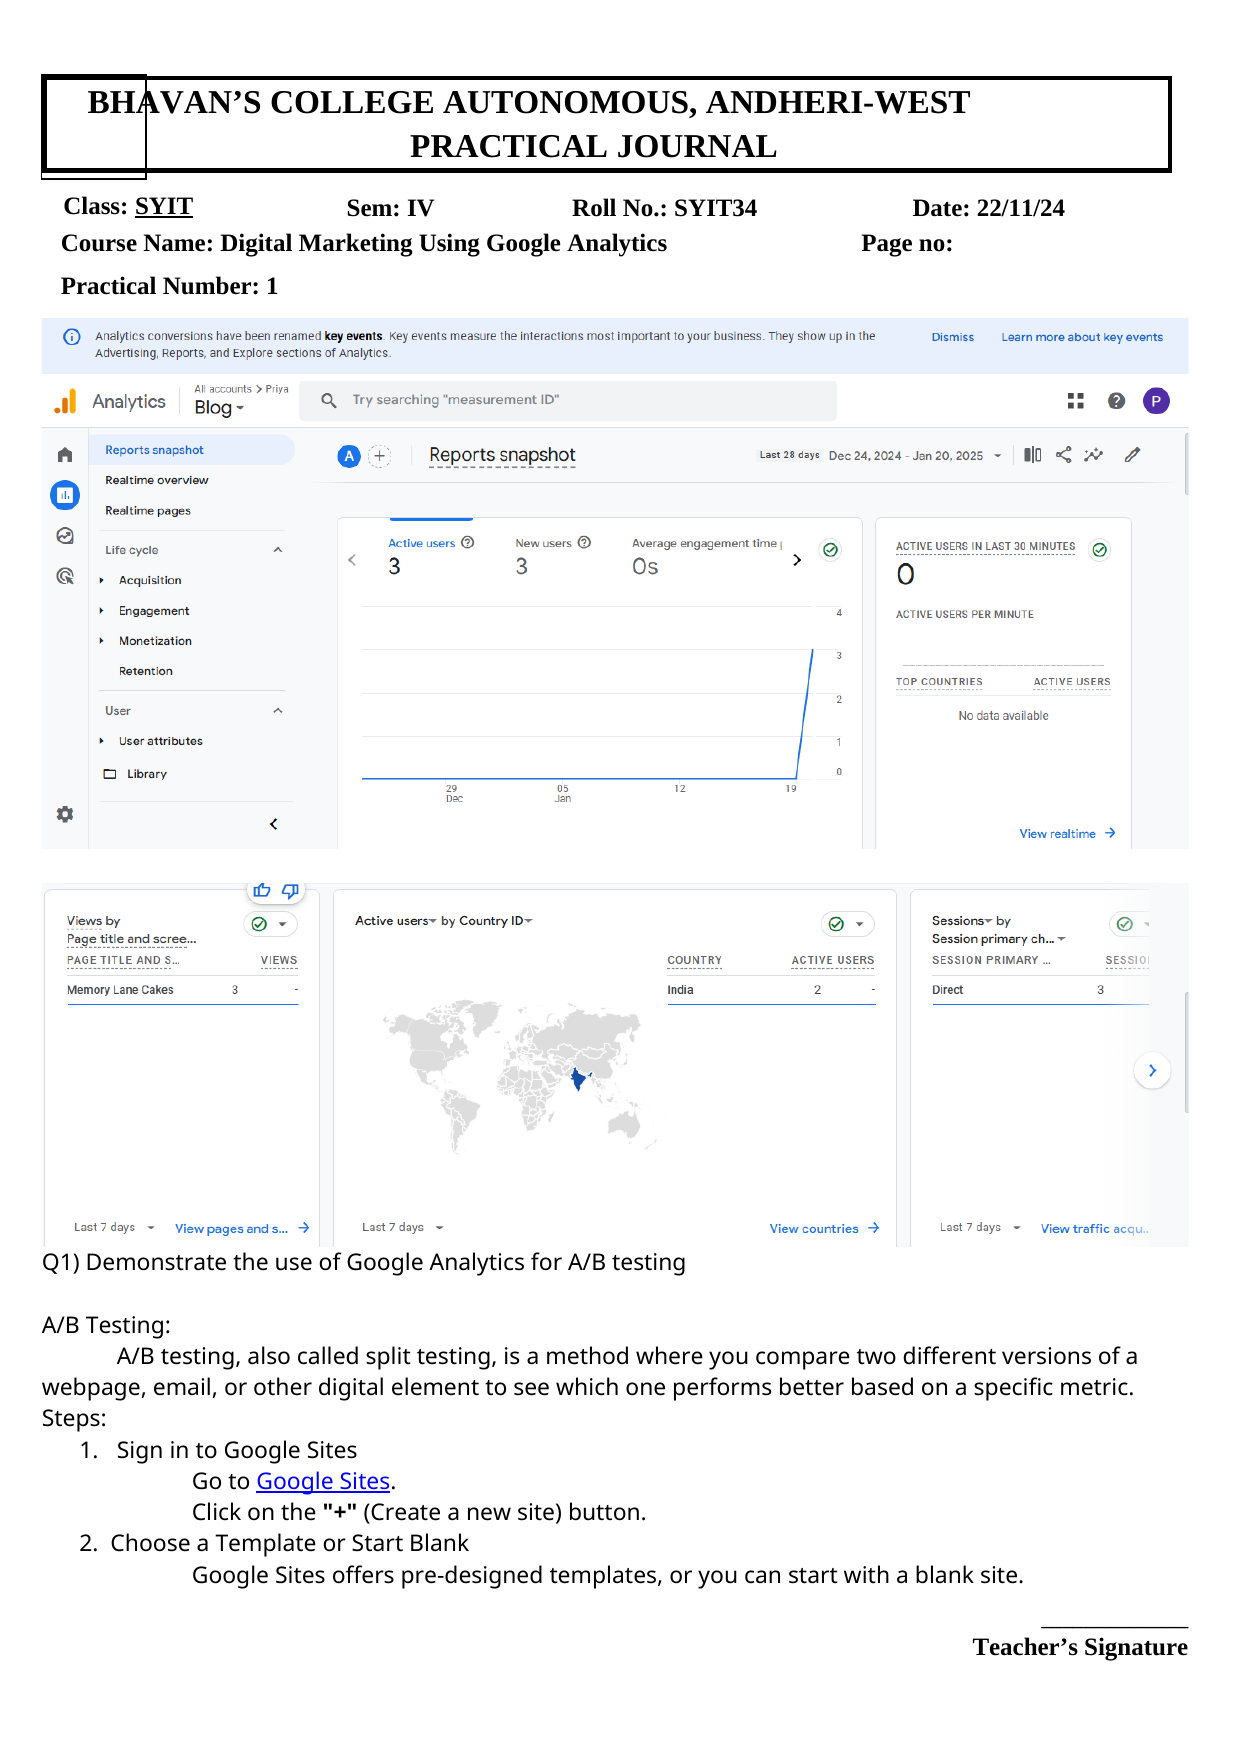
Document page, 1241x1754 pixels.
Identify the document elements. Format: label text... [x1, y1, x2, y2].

picture [41, 883, 1189, 1247]
text Q1) Demonstrate the use of Google Analytics for A/B testing [42, 1247, 1188, 1277]
text A/B testing, also called split testing, is a method where you compare two different versions of a webpage, email, or other digital element to see which one performs better based on a specific metric. [42, 1340, 1188, 1402]
picture [41, 318, 1189, 849]
list Sign in to Google Sites [79, 1434, 1188, 1465]
text Click on the "+" (Create a new site) button. [192, 1496, 1188, 1527]
text Go to Google Sites. [192, 1465, 1188, 1496]
text 2. Choose a Template or Start Blank [79, 1527, 1188, 1559]
text Steps: [42, 1402, 1188, 1434]
text A/B Testing: [42, 1309, 1188, 1340]
text Google Sites offers pre-designed templates, or you can start with a blank site. [192, 1559, 1188, 1590]
